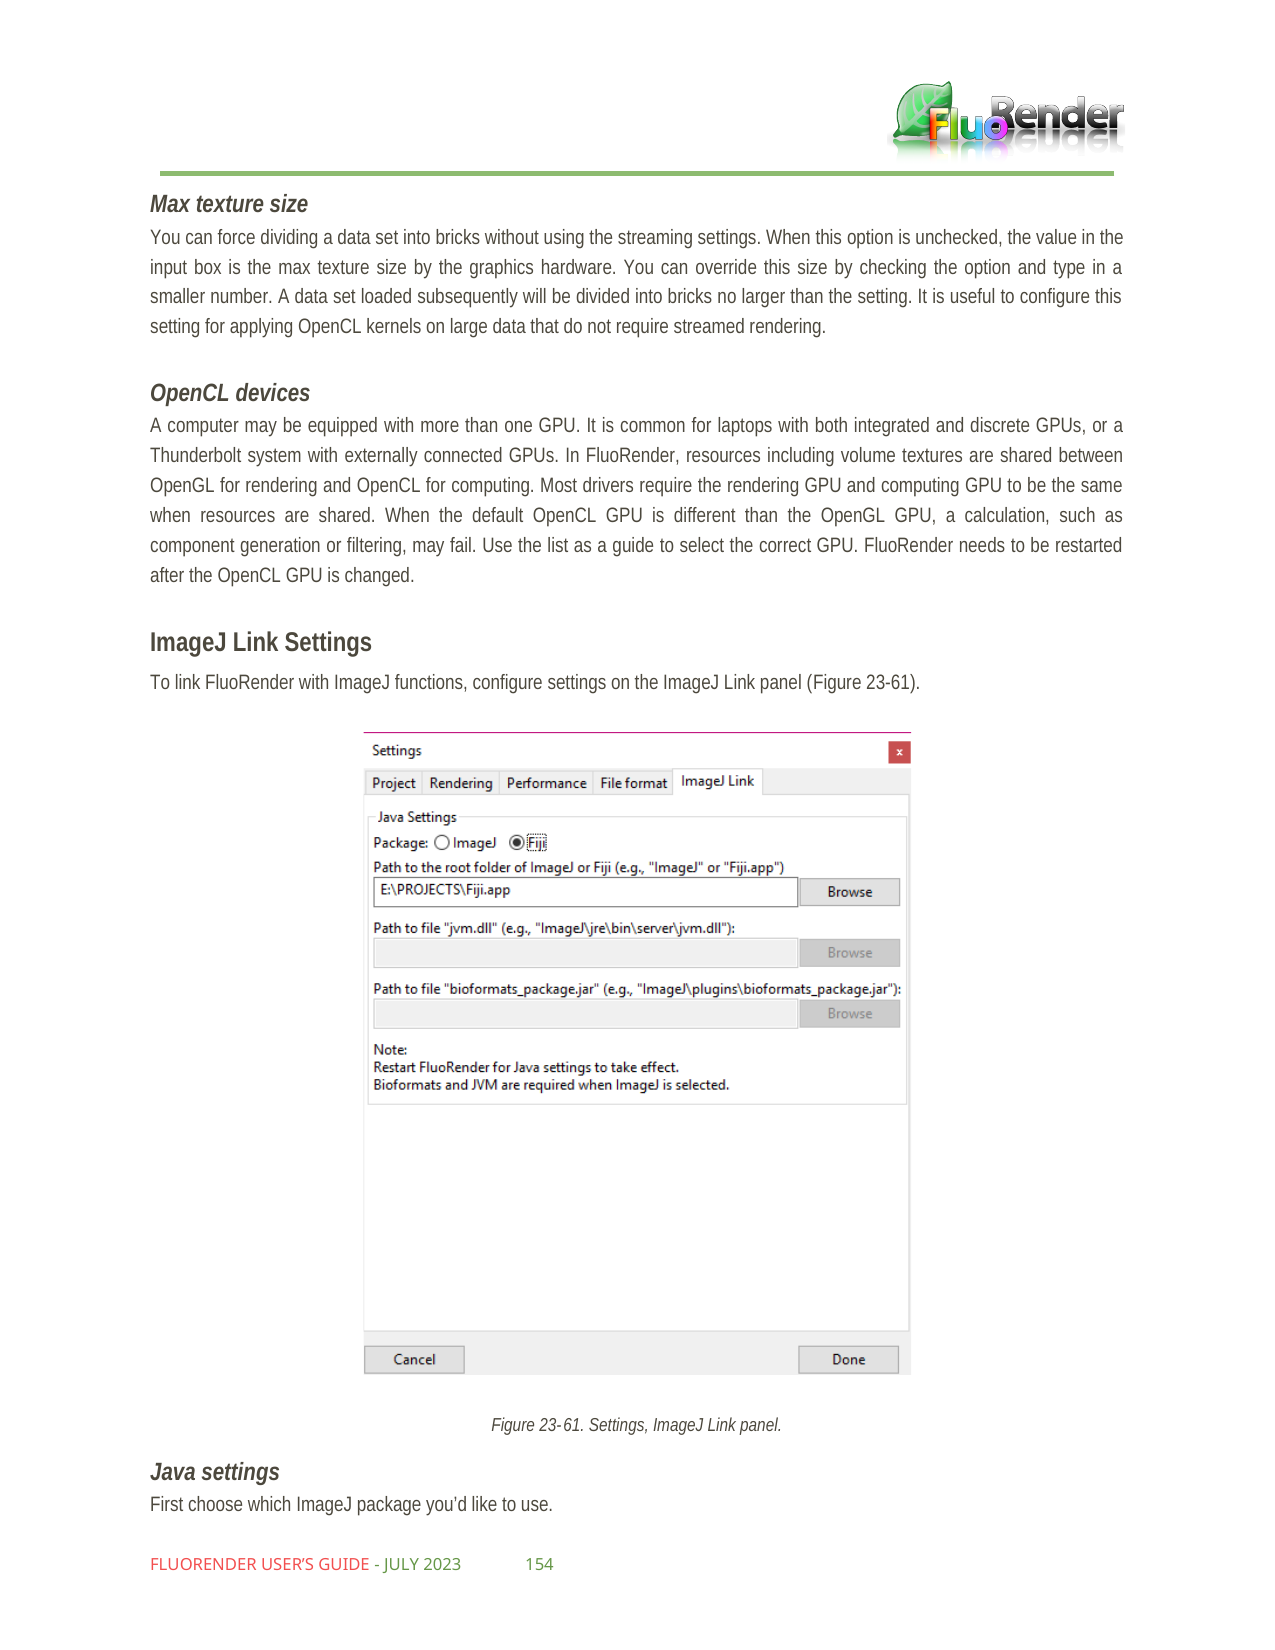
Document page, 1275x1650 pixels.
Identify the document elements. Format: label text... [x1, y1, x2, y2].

subtitle ImageJ Link Settings [150, 626, 1125, 657]
subtitle Max texture size [150, 189, 1125, 218]
picture [363, 732, 912, 1375]
text A computer may be equipped with more than one GPU. It is common for laptops with both integrated and discrete GPUs, or a Thunderbolt system with externally connected GPUs. In FluoRender, resources including volume textures are shared between OpenGL for rendering and OpenCL for computing. Most drivers require the rendering GPU and computing GPU to be the same when resources are shared. When the default OpenCL GPU is different than the OpenGL GPU, a calculation, such as component generation or filtering, may fail. Use the list as a guide to select the correct GPU. FluoRender needs to be restarted after the OpenCL GPU is changed. [150, 413, 1125, 587]
subtitle Java settings [150, 1456, 1125, 1485]
subtitle OpenCL devices [150, 378, 1125, 406]
picture [887, 75, 1125, 165]
text First choose which ImageJ package you’d like to use. [150, 1492, 1125, 1516]
text You can force dividing a data set into bricks without using the streaming settings. When this option is unchecked, the value in the input box is the max texture size by the graphics hardware. You can override this size by checking the option and type in a smaller number. A data set loaded subsequently will be divided into bricks no larger than the setting. It is useful to configure this setting for applying OpenCL kernels on large data that do not require streamed rendering. [150, 225, 1125, 338]
